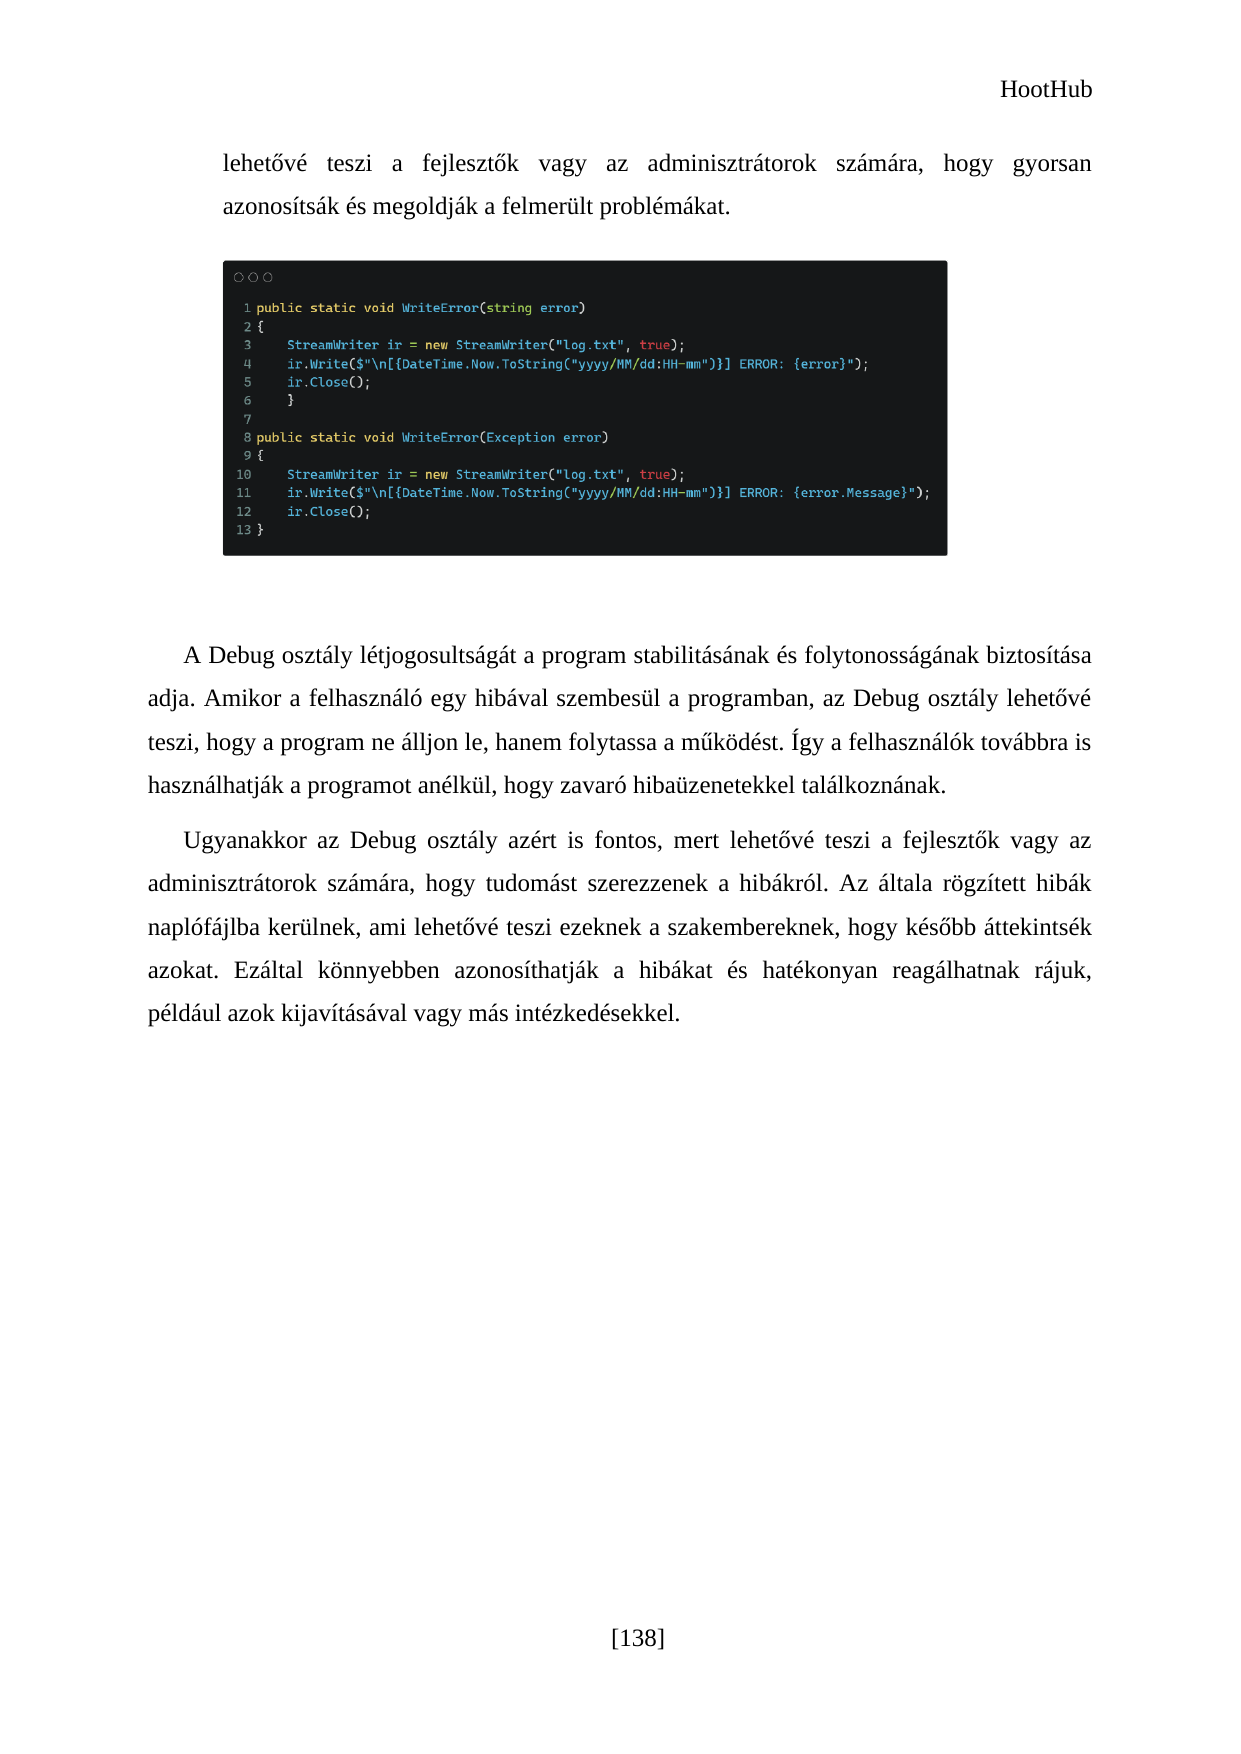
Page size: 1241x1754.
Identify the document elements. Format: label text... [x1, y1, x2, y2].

text Ugyanakkor az Debug osztály azért is fontos, mert lehetővé teszi a fejlesztők vagy az adminisztrátorok számára, hogy tudomást szerezzenek a hibákról. Az általa rögzített hibák naplófájlba kerülnek, ami lehetővé teszi ezeknek a szakembereknek, hogy később áttekintsék azokat. Ezáltal könnyebben azonosíthatják a hibákat és hatékonyan reagálhatnak rájuk, például azok kijavításával vagy más intézkedésekkel. [148, 825, 1093, 1027]
picture [222, 260, 948, 556]
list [223, 148, 1093, 219]
text A Debug osztály létjogosultságát a program stabilitásának és folytonosságának biztosítása adja. Amikor a felhasználó egy hibával szembesül a programban, az Debug osztály lehetővé teszi, hogy a program ne álljon le, hanem folytassa a működést. Így a felhasználók továbbra is használhatják a programot anélkül, hogy zavaró hibaüzenetekkel találkoznának. [148, 640, 1093, 798]
